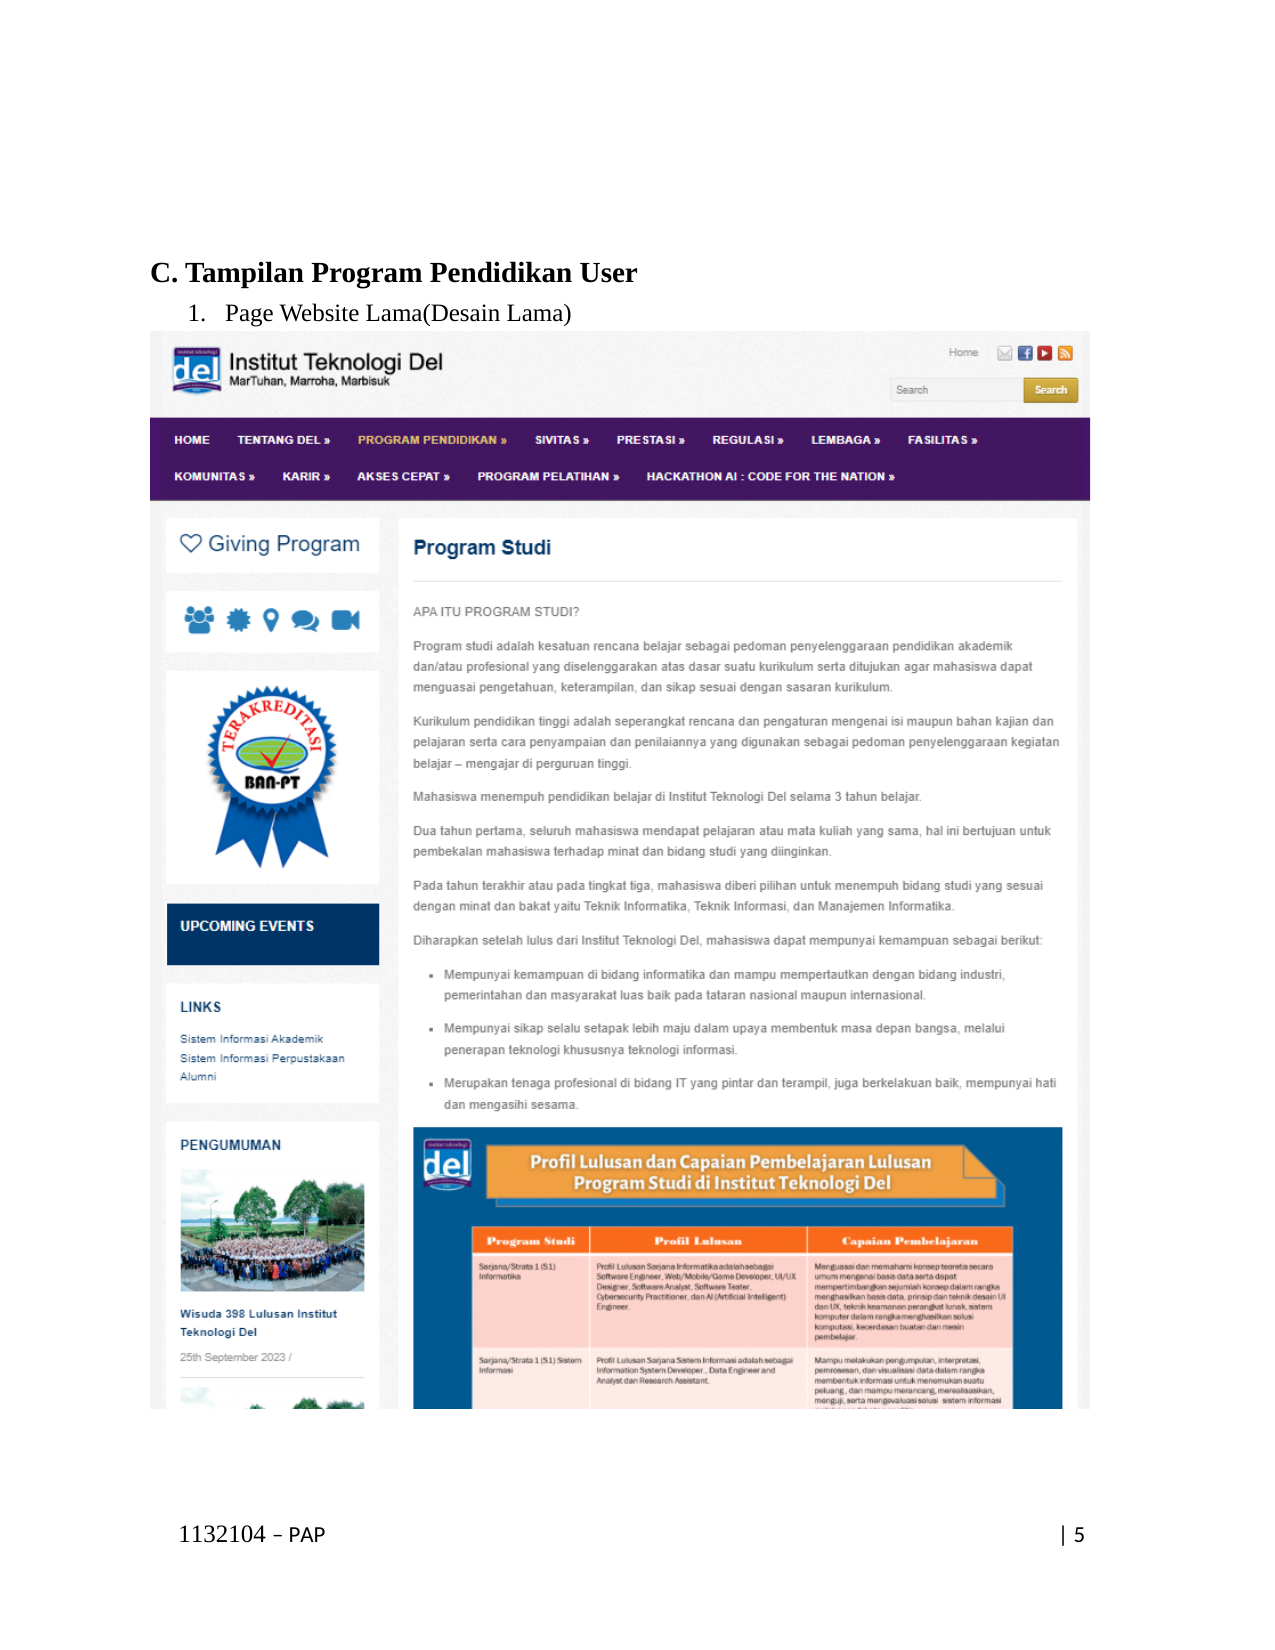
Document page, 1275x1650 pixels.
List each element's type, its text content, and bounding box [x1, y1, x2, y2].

subtitle Page Website Lama(Desain Lama) [187, 298, 1125, 327]
subtitle C. Tampilan Program Pendidikan User [150, 256, 1125, 289]
picture [150, 331, 1091, 1409]
